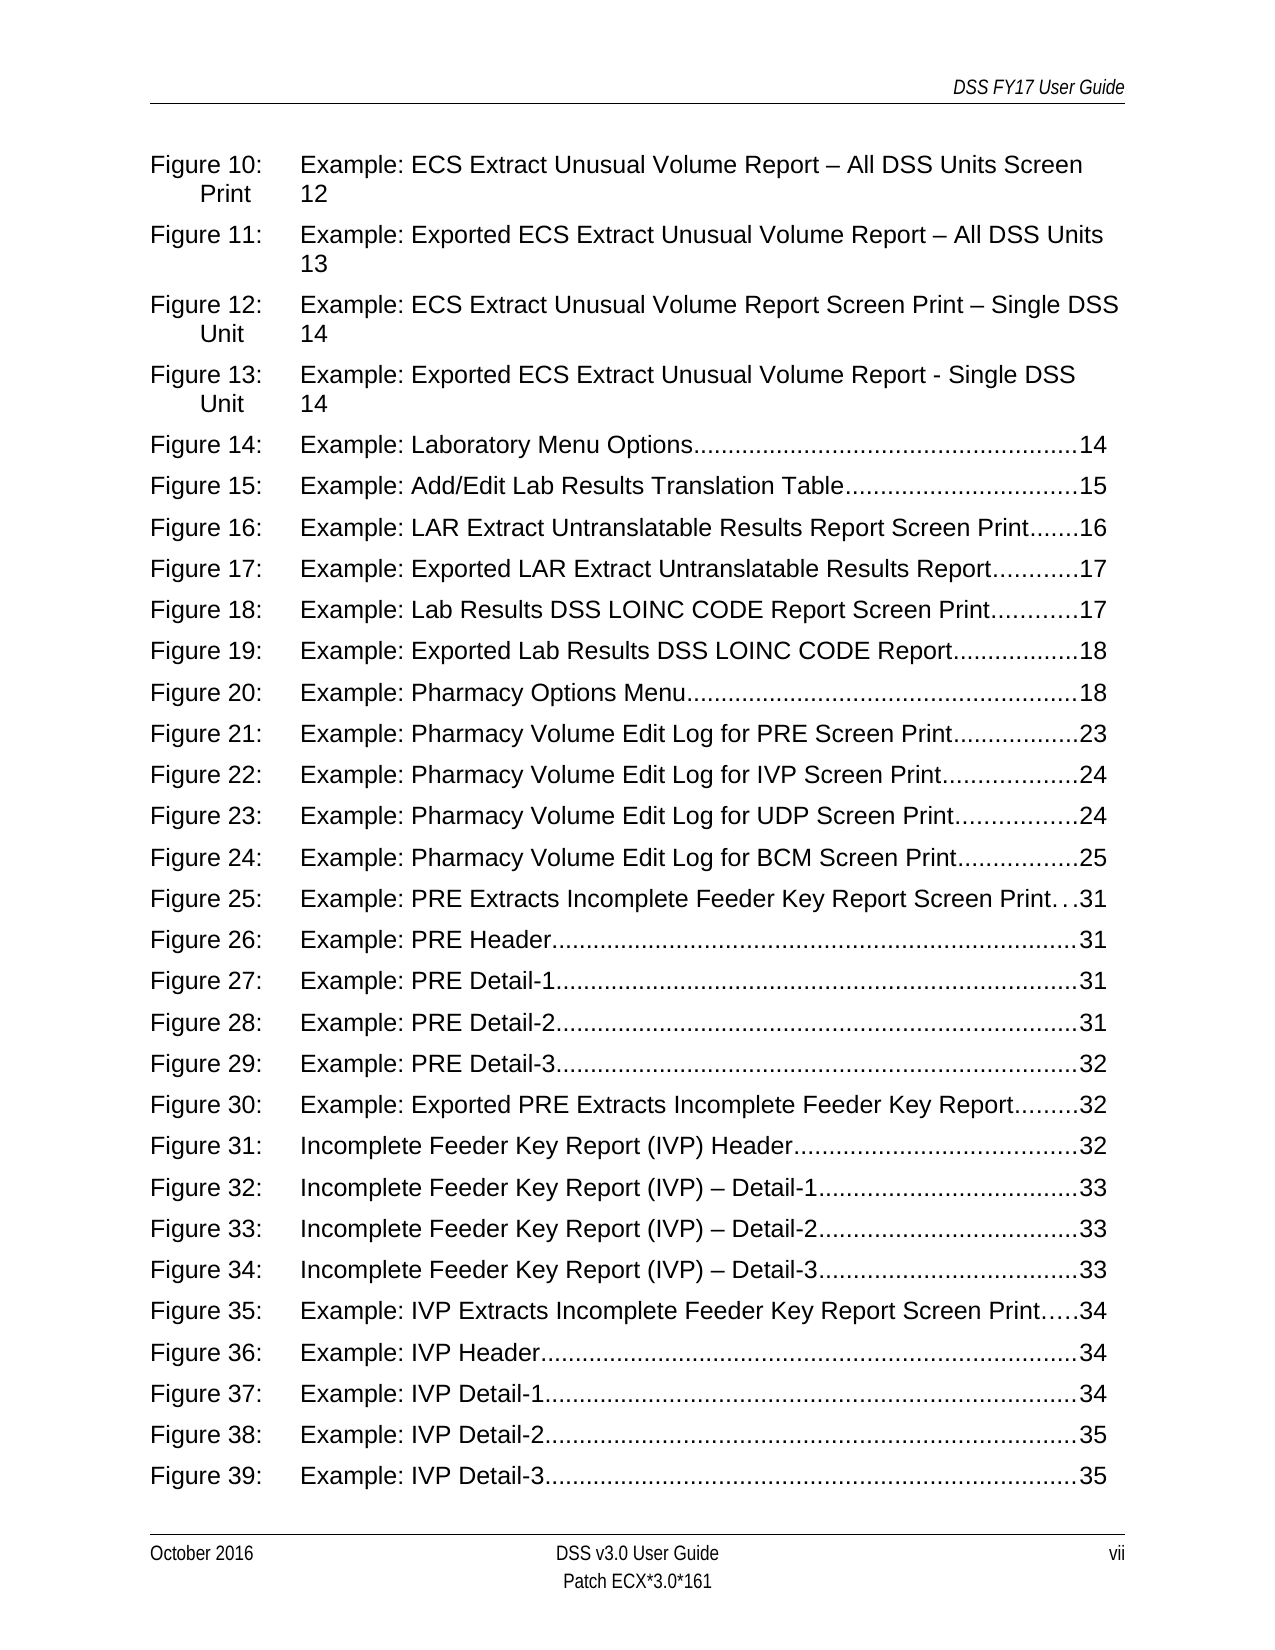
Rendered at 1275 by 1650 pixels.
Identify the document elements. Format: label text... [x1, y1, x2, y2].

text Figure 26: Example: PRE Header 31 [150, 925, 1125, 954]
text Figure 36: Example: IVP Header 34 [150, 1337, 1125, 1366]
text Figure 14: Example: Laboratory Menu Options 14 [150, 430, 1125, 459]
text Figure 24: Example: Pharmacy Volume Edit Log for BCM Screen Print 25 [150, 842, 1125, 871]
text Figure 31: Incomplete Feeder Key Report (IVP) Header 32 [150, 1131, 1125, 1160]
text Figure 39: Example: IVP Detail-3 35 [150, 1461, 1125, 1490]
text Figure 17: Example: Exported LAR Extract Untranslatable Results Report 17 [150, 554, 1125, 582]
text Figure 20: Example: Pharmacy Options Menu 18 [150, 677, 1125, 706]
text Figure 16: Example: LAR Extract Untranslatable Results Report Screen Print 16 [150, 512, 1125, 541]
text Figure 10: Example: ECS Extract Unusual Volume Report – All DSS Units Screen Print 12 [150, 150, 1125, 207]
text Figure 19: Example: Exported Lab Results DSS LOINC CODE Report 18 [150, 636, 1125, 665]
text Figure 11: Example: Exported ECS Extract Unusual Volume Report – All DSS Units 13 [150, 220, 1125, 277]
text Figure 23: Example: Pharmacy Volume Edit Log for UDP Screen Print 24 [150, 801, 1125, 830]
text Figure 33: Incomplete Feeder Key Report (IVP) – Detail-2 33 [150, 1214, 1125, 1242]
text Figure 21: Example: Pharmacy Volume Edit Log for PRE Screen Print 23 [150, 719, 1125, 747]
text Figure 32: Incomplete Feeder Key Report (IVP) – Detail-1 33 [150, 1172, 1125, 1201]
text Figure 18: Example: Lab Results DSS LOINC CODE Report Screen Print 17 [150, 595, 1125, 624]
text Figure 12: Example: ECS Extract Unusual Volume Report Screen Print – Single DSS Unit 14 [150, 290, 1125, 347]
text Figure 34: Incomplete Feeder Key Report (IVP) – Detail-3 33 [150, 1255, 1125, 1284]
text Figure 27: Example: PRE Detail-1 31 [150, 966, 1125, 995]
text Figure 13: Example: Exported ECS Extract Unusual Volume Report - Single DSS Unit 14 [150, 360, 1125, 417]
text Figure 35: Example: IVP Extracts Incomplete Feeder Key Report Screen Print 34 [150, 1296, 1125, 1325]
text Figure 25: Example: PRE Extracts Incomplete Feeder Key Report Screen Print 31 [150, 884, 1125, 912]
text Figure 29: Example: PRE Detail-3 32 [150, 1049, 1125, 1077]
text Figure 22: Example: Pharmacy Volume Edit Log for IVP Screen Print 24 [150, 760, 1125, 789]
text Figure 38: Example: IVP Detail-2 35 [150, 1420, 1125, 1449]
text Figure 15: Example: Add/Edit Lab Results Translation Table 15 [150, 471, 1125, 500]
text Figure 37: Example: IVP Detail-1 34 [150, 1379, 1125, 1407]
text Figure 30: Example: Exported PRE Extracts Incomplete Feeder Key Report 32 [150, 1090, 1125, 1119]
text Figure 28: Example: PRE Detail-2 31 [150, 1007, 1125, 1036]
